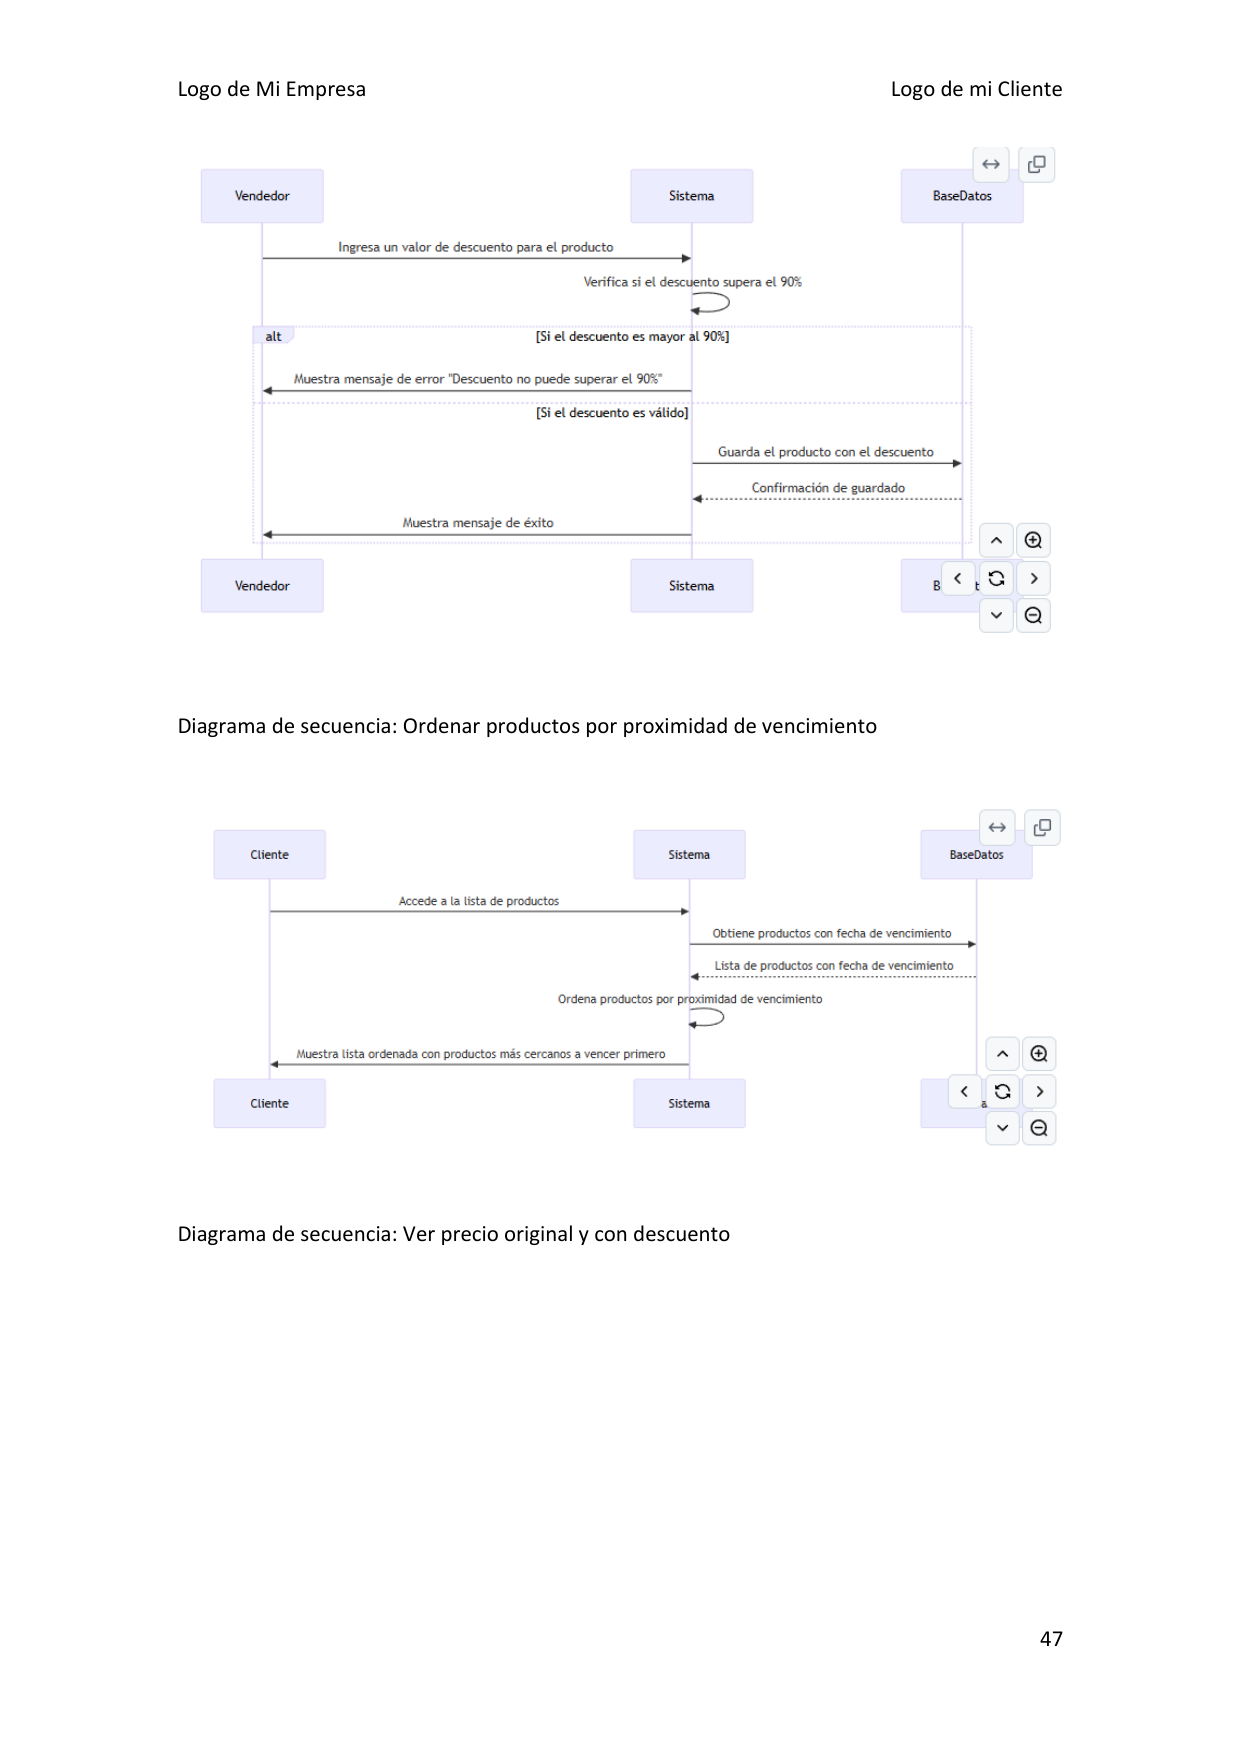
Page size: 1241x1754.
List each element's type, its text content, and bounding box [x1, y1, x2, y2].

text Diagrama de secuencia: Ver precio original y con descuento [177, 1219, 1063, 1248]
picture [177, 147, 1063, 646]
text Diagrama de secuencia: Ordenar productos por proximidad de vencimiento [177, 711, 1063, 739]
picture [177, 805, 1063, 1154]
